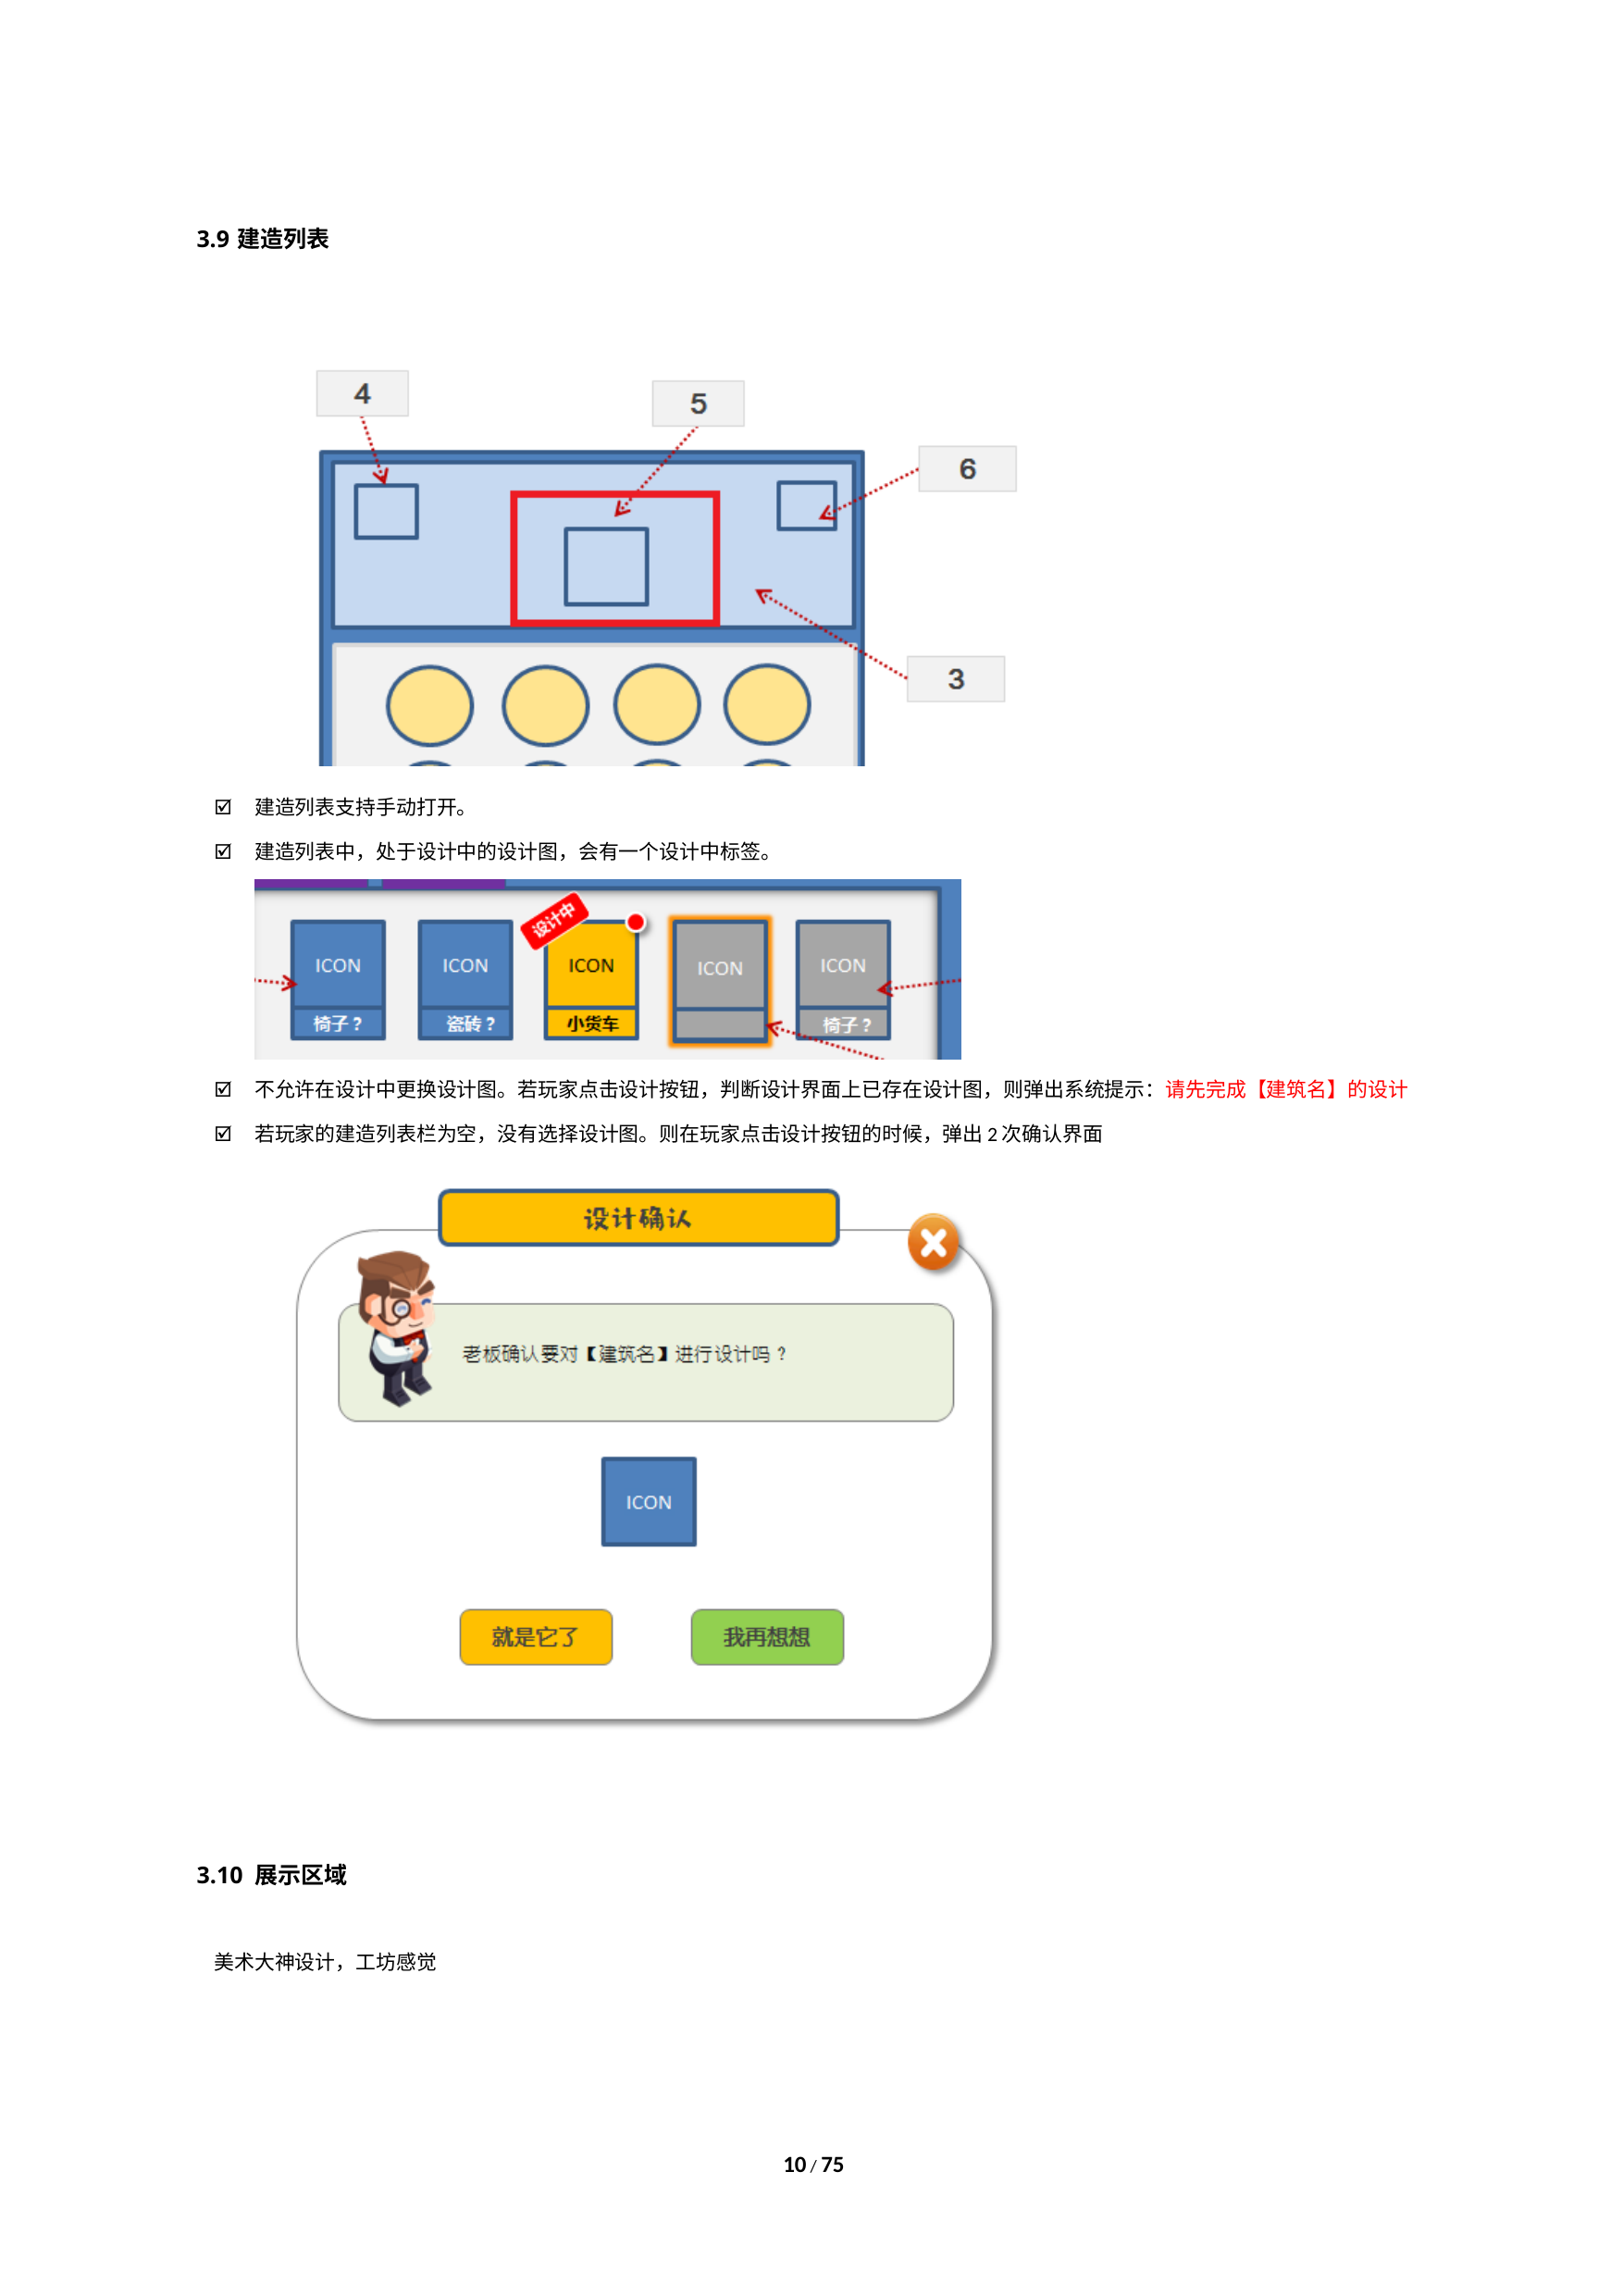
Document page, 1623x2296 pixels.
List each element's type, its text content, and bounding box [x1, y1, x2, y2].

subtitle 展示区域 [196, 1843, 1449, 1904]
picture [214, 309, 1068, 766]
picture [254, 879, 961, 1060]
list 建造列表中，处于设计中的设计图，会有一个设计中标签。 [214, 835, 1449, 865]
picture [254, 1161, 1046, 1756]
subtitle 建造列表 [196, 207, 1449, 267]
list 若玩家的建造列表栏为空，没有选择设计图。则在玩家点击设计按钮的时候，弹出2次确认界面 [214, 1117, 1449, 1148]
list 建造列表支持手动打开。 [214, 790, 1449, 821]
list 不允许在设计中更换设计图。若玩家点击设计按钮，判断设计界面上已存在设计图，则弹出系统提示：请先完成【建筑名】的设计 [214, 1073, 1449, 1103]
text 美术大神设计，工坊感觉 [214, 1945, 1449, 1976]
